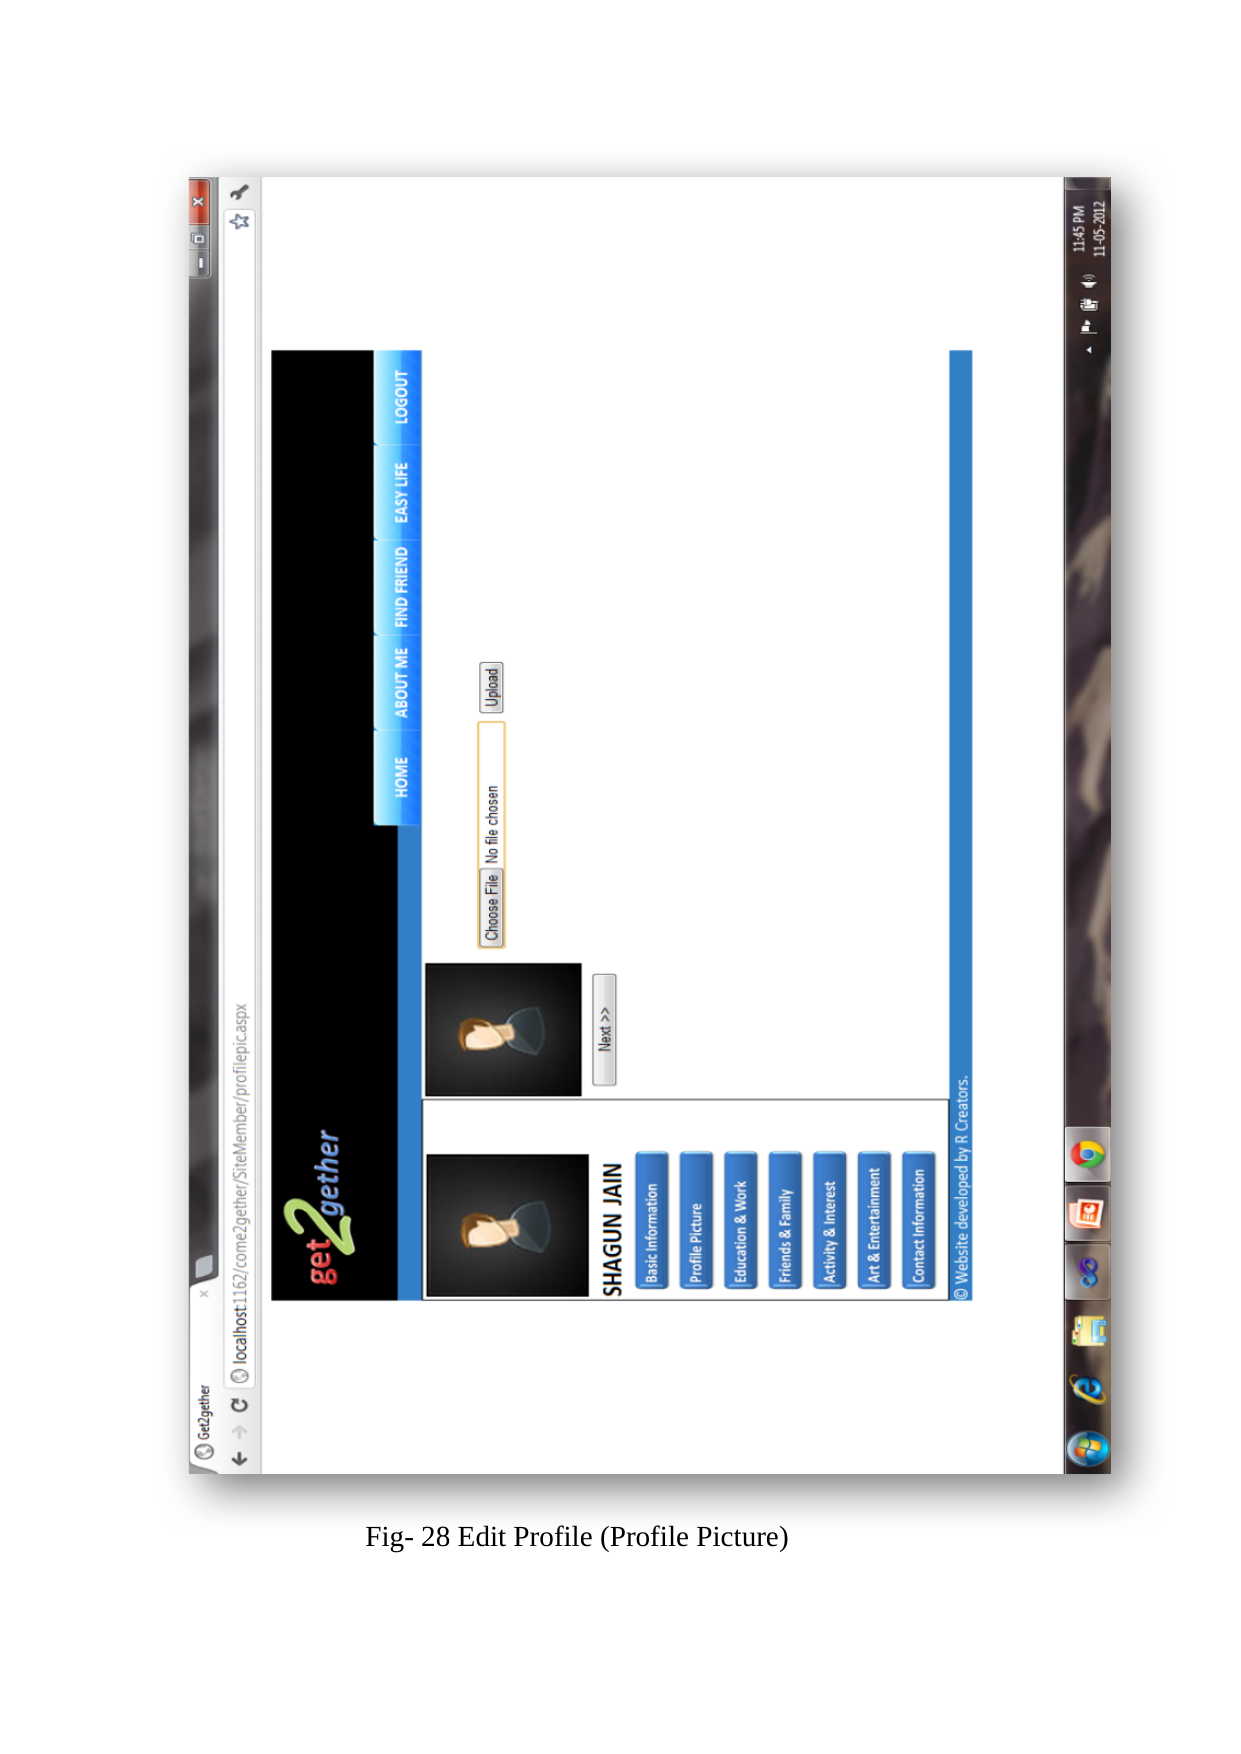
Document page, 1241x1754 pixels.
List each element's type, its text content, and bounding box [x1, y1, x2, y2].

text Fig- 28 Edit Profile (Profile Picture) [0, 1519, 1154, 1552]
picture [190, 178, 1111, 1473]
